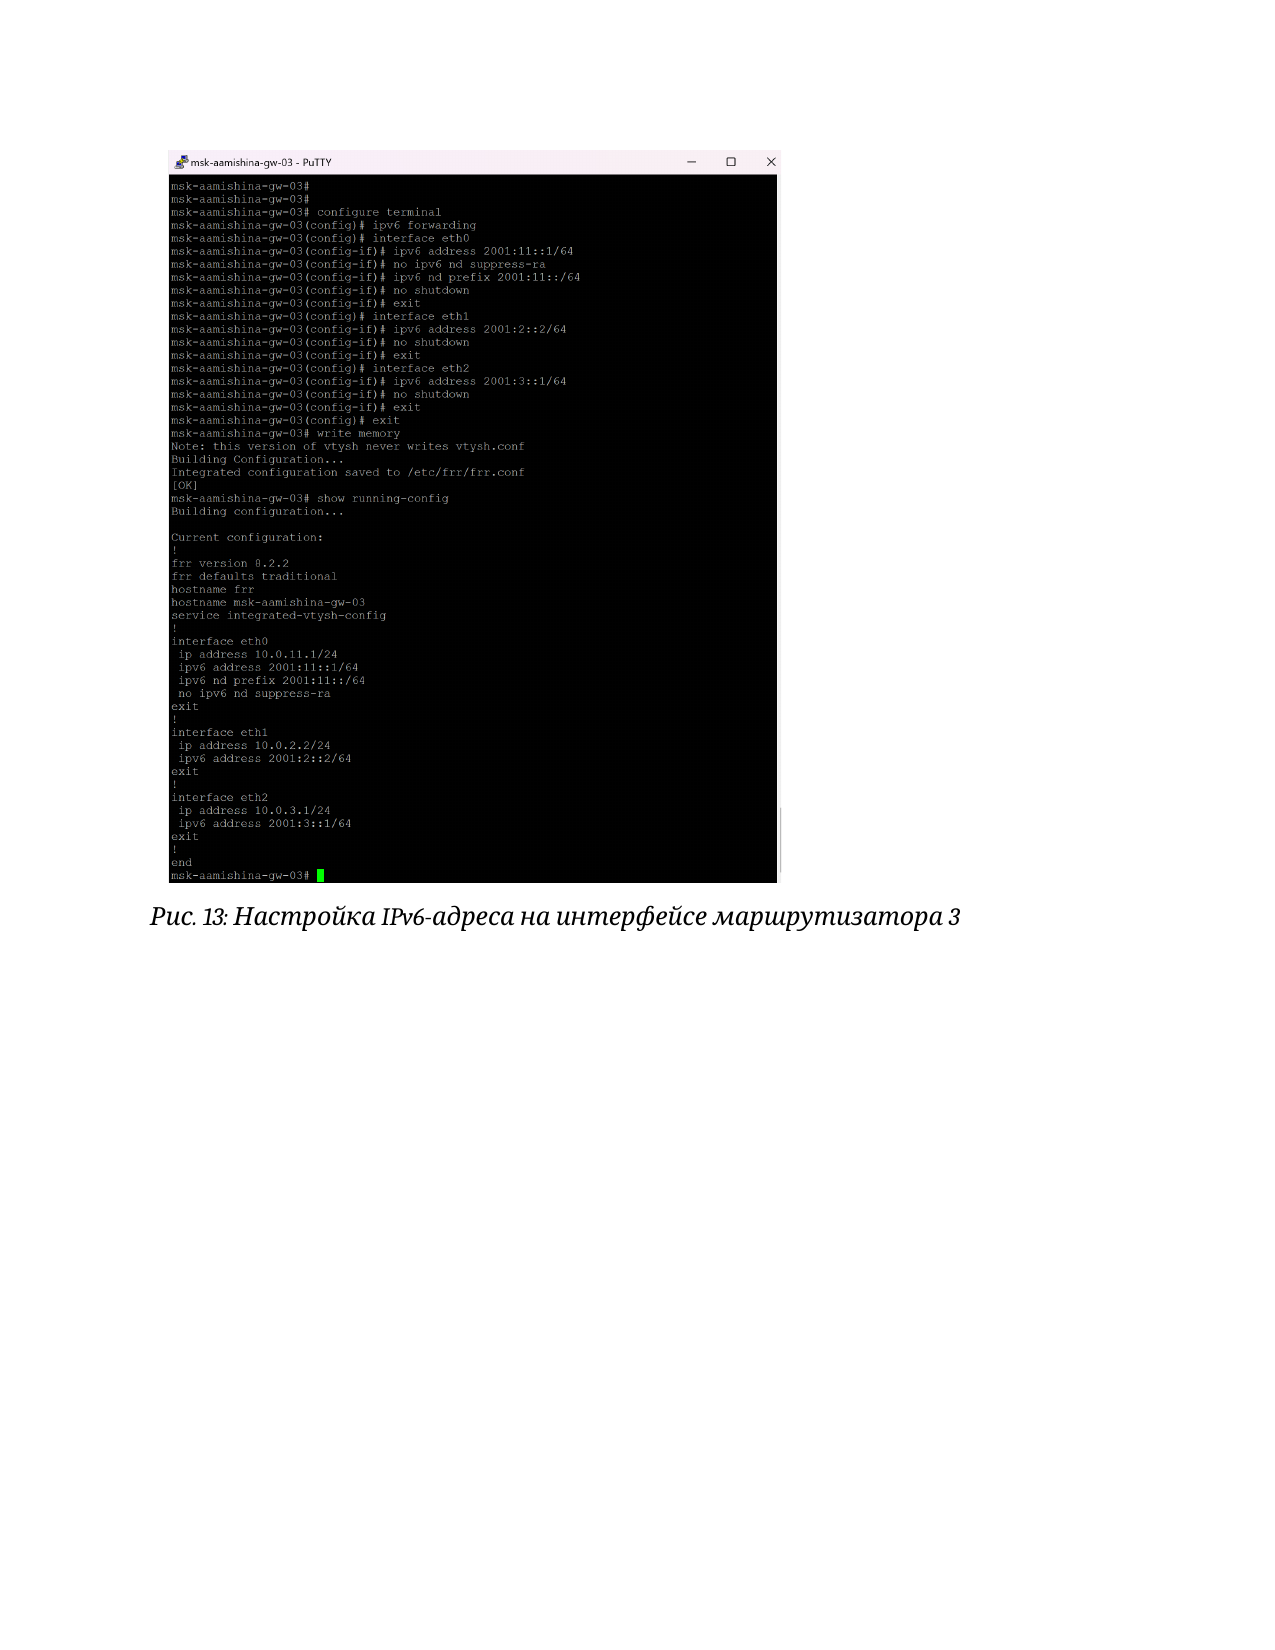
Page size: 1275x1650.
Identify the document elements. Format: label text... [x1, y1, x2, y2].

text Рис. 13: Настройка IPv6-адреса на интерфейсе маршрутизатора 3 [150, 903, 1125, 932]
picture [168, 150, 782, 883]
